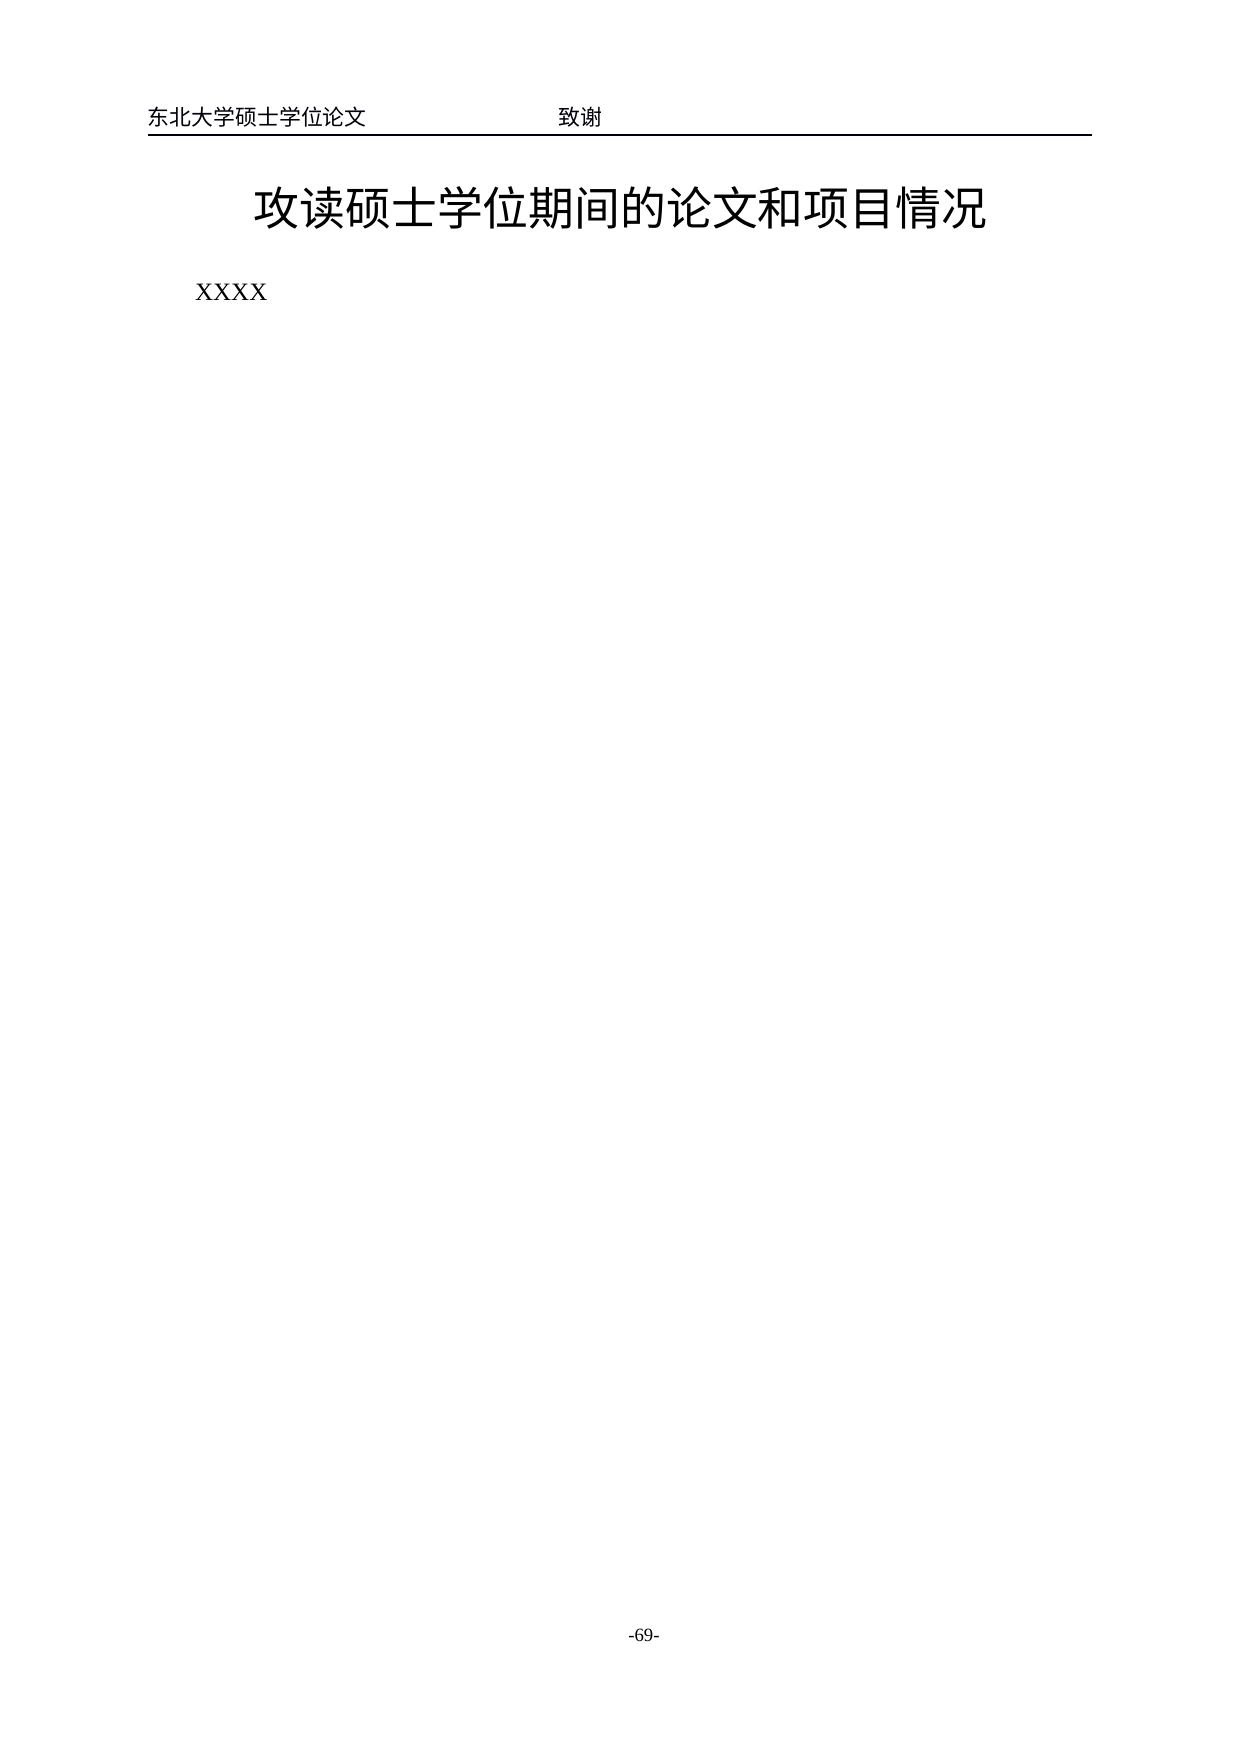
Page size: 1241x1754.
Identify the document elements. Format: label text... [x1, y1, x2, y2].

text 攻读硕士学位期间的论文和项目情况 [148, 173, 1092, 239]
text XXXX [148, 264, 1092, 310]
